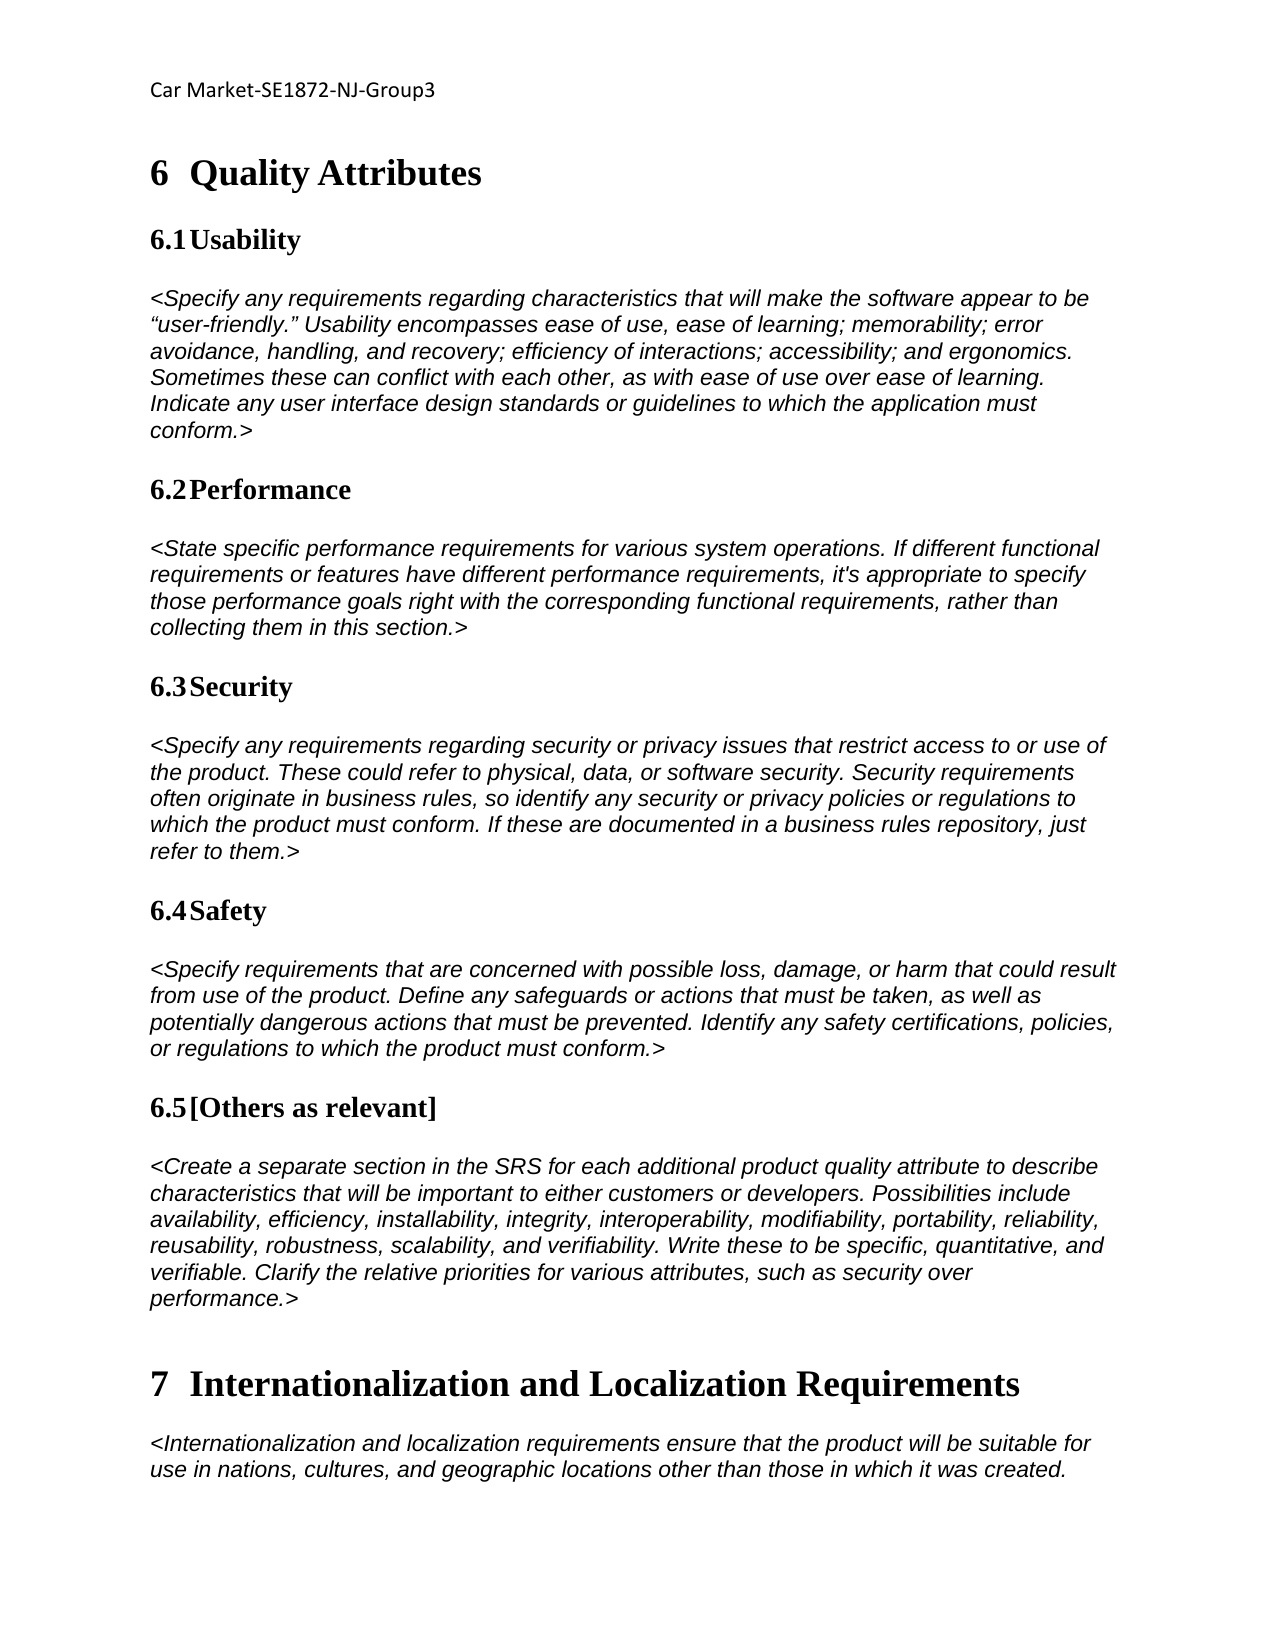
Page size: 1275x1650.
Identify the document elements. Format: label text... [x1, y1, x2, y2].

subtitle Usability [150, 222, 1125, 256]
subtitle [Others as relevant] [150, 1091, 1125, 1124]
subtitle Quality Attributes [150, 150, 1125, 193]
text <Specify any requirements regarding security or privacy issues that restrict access to or use of the product. These could refer to physical, data, or software security. Security requirements often originate in business rules, so identify any security or privacy policies or regulations to which the product must conform. If these are documented in a business rules repository, just refer to them.> [150, 732, 1125, 864]
subtitle Security [150, 669, 1125, 703]
subtitle Internationalization and Localization Requirements [150, 1361, 1125, 1404]
subtitle Safety [150, 893, 1125, 927]
text <Create a separate section in the SRS for each additional product quality attribute to describe characteristics that will be important to either customers or developers. Possibilities include availability, efficiency, installability, integrity, interoperability, modifiability, portability, reliability, reusability, robustness, scalability, and verifiability. Write these to be specific, quantitative, and verifiable. Clarify the relative priorities for various attributes, such as security over performance.> [150, 1153, 1125, 1311]
subtitle Performance [150, 472, 1125, 506]
text <State specific performance requirements for various system operations. If different functional requirements or features have different performance requirements, it's appropriate to specify those performance goals right with the corresponding functional requirements, rather than collecting them in this section.> [150, 535, 1125, 640]
text <Specify requirements that are concerned with possible loss, damage, or harm that could result from use of the product. Define any safeguards or actions that must be taken, as well as potentially dangerous actions that must be prevented. Identify any safety certifications, policies, or regulations to which the product must conform.> [150, 956, 1125, 1061]
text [150, 1429, 1125, 1482]
text <Specify any requirements regarding characteristics that will make the software appear to be “user-friendly.” Usability encompasses ease of use, ease of learning; memorability; error avoidance, handling, and recovery; efficiency of interactions; accessibility; and ergonomics. Sometimes these can conflict with each other, as with ease of use over ease of learning. Indicate any user interface design standards or guidelines to which the application must conform.> [150, 285, 1125, 443]
